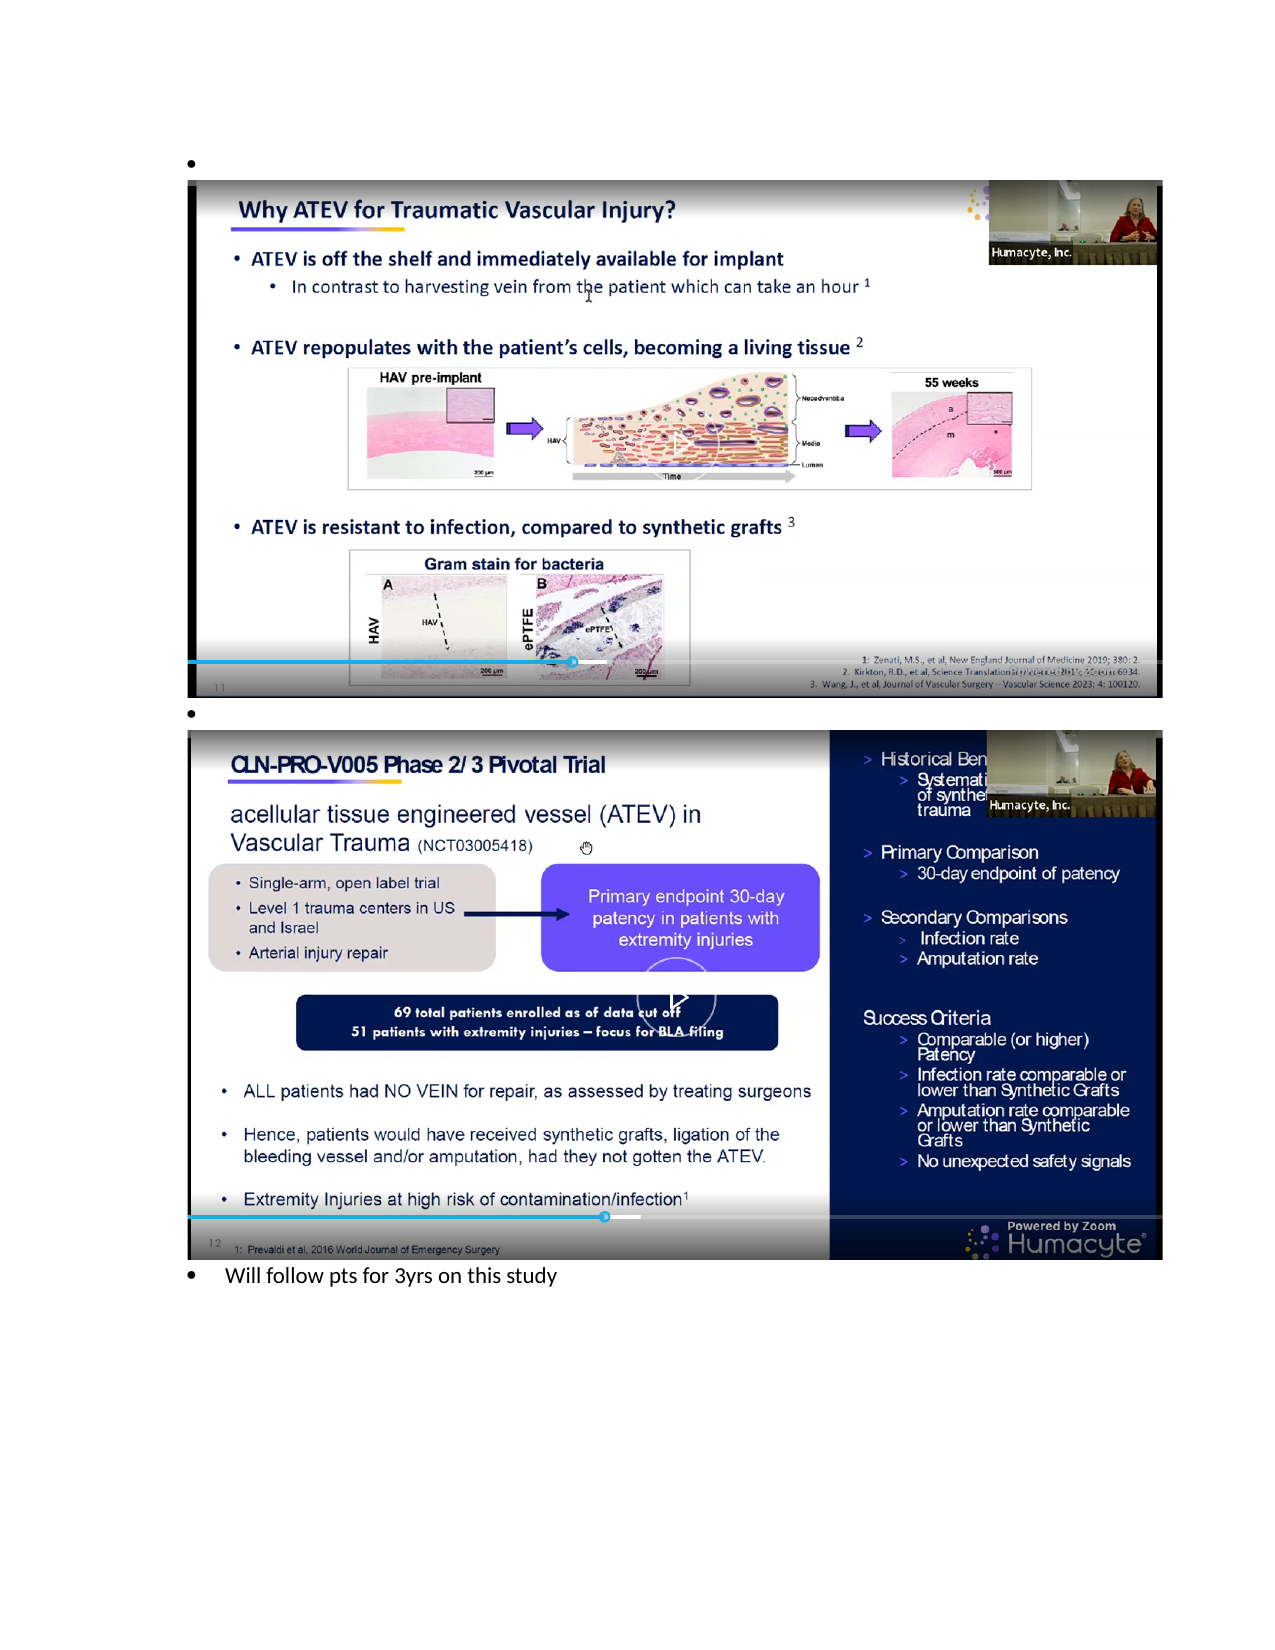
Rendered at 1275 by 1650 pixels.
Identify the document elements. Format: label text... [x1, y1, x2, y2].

list Will follow pts for 3yrs on this study [187, 1262, 1125, 1290]
picture [187, 730, 1163, 1260]
picture [187, 180, 1163, 698]
